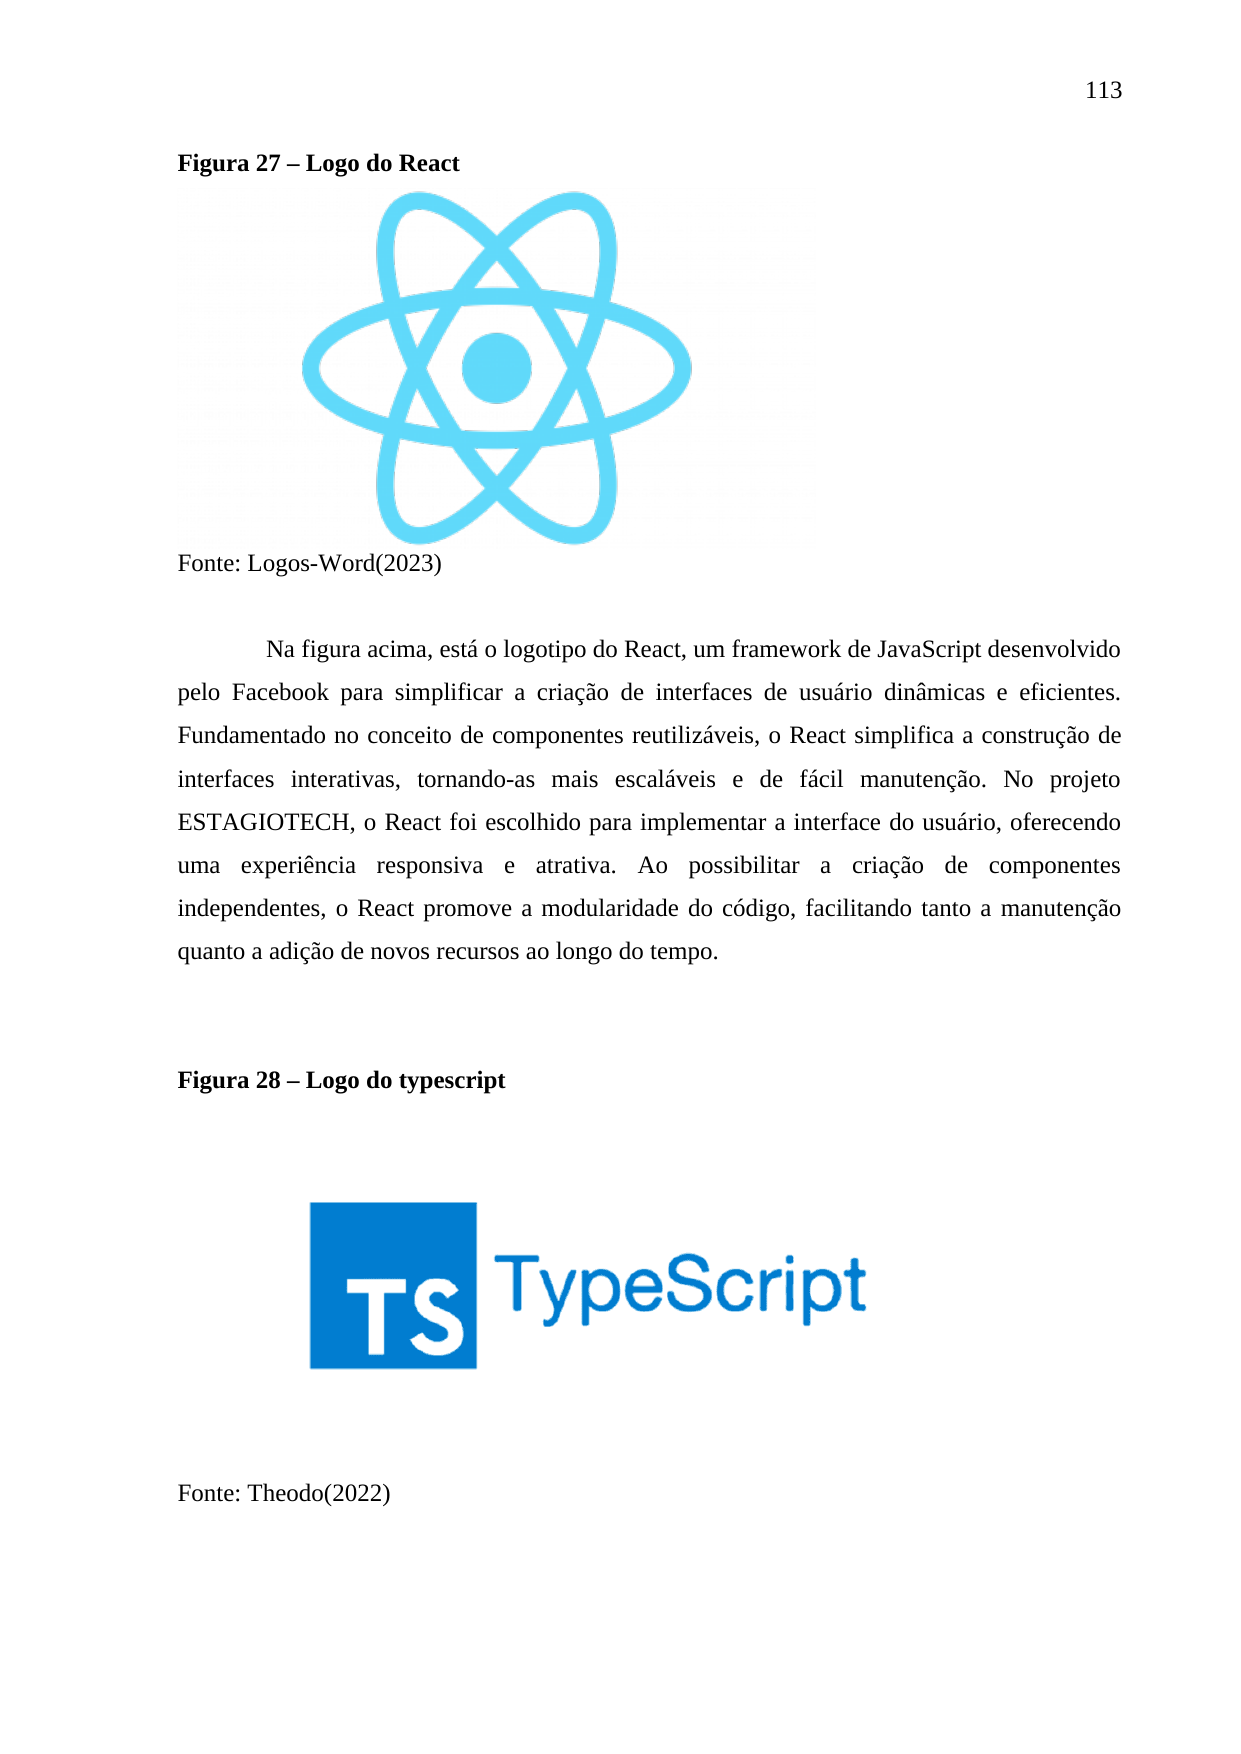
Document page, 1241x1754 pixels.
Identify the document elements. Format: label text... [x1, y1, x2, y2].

text Figura 27 – Logo do React [177, 148, 1122, 176]
text Figura 28 – Logo do typescript [177, 1066, 1122, 1094]
picture [177, 188, 817, 549]
text Fonte: Logos-Word(2023) [177, 548, 1122, 577]
text Na figura acima, está o logotipo do React, um framework de JavaScript desenvolvido pelo Facebook para simplificar a criação de interfaces de usuário dinâmicas e eficientes. Fundamentado no conceito de componentes reutilizáveis, o React simplifica a construção de interfaces interativas, tornando-as mais escaláveis e de fácil manutenção. No projeto ESTAGIOTECH, o React foi escolhido para implementar a interface do usuário, oferecendo uma experiência responsiva e atrativa. Ao possibilitar a criação de componentes independentes, o React promove a modularidade do código, facilitando tanto a manutenção quanto a adição de novos recursos ao longo do tempo. [177, 634, 1122, 965]
picture [265, 1094, 941, 1464]
text Fonte: Theodo(2022) [177, 1478, 1122, 1507]
